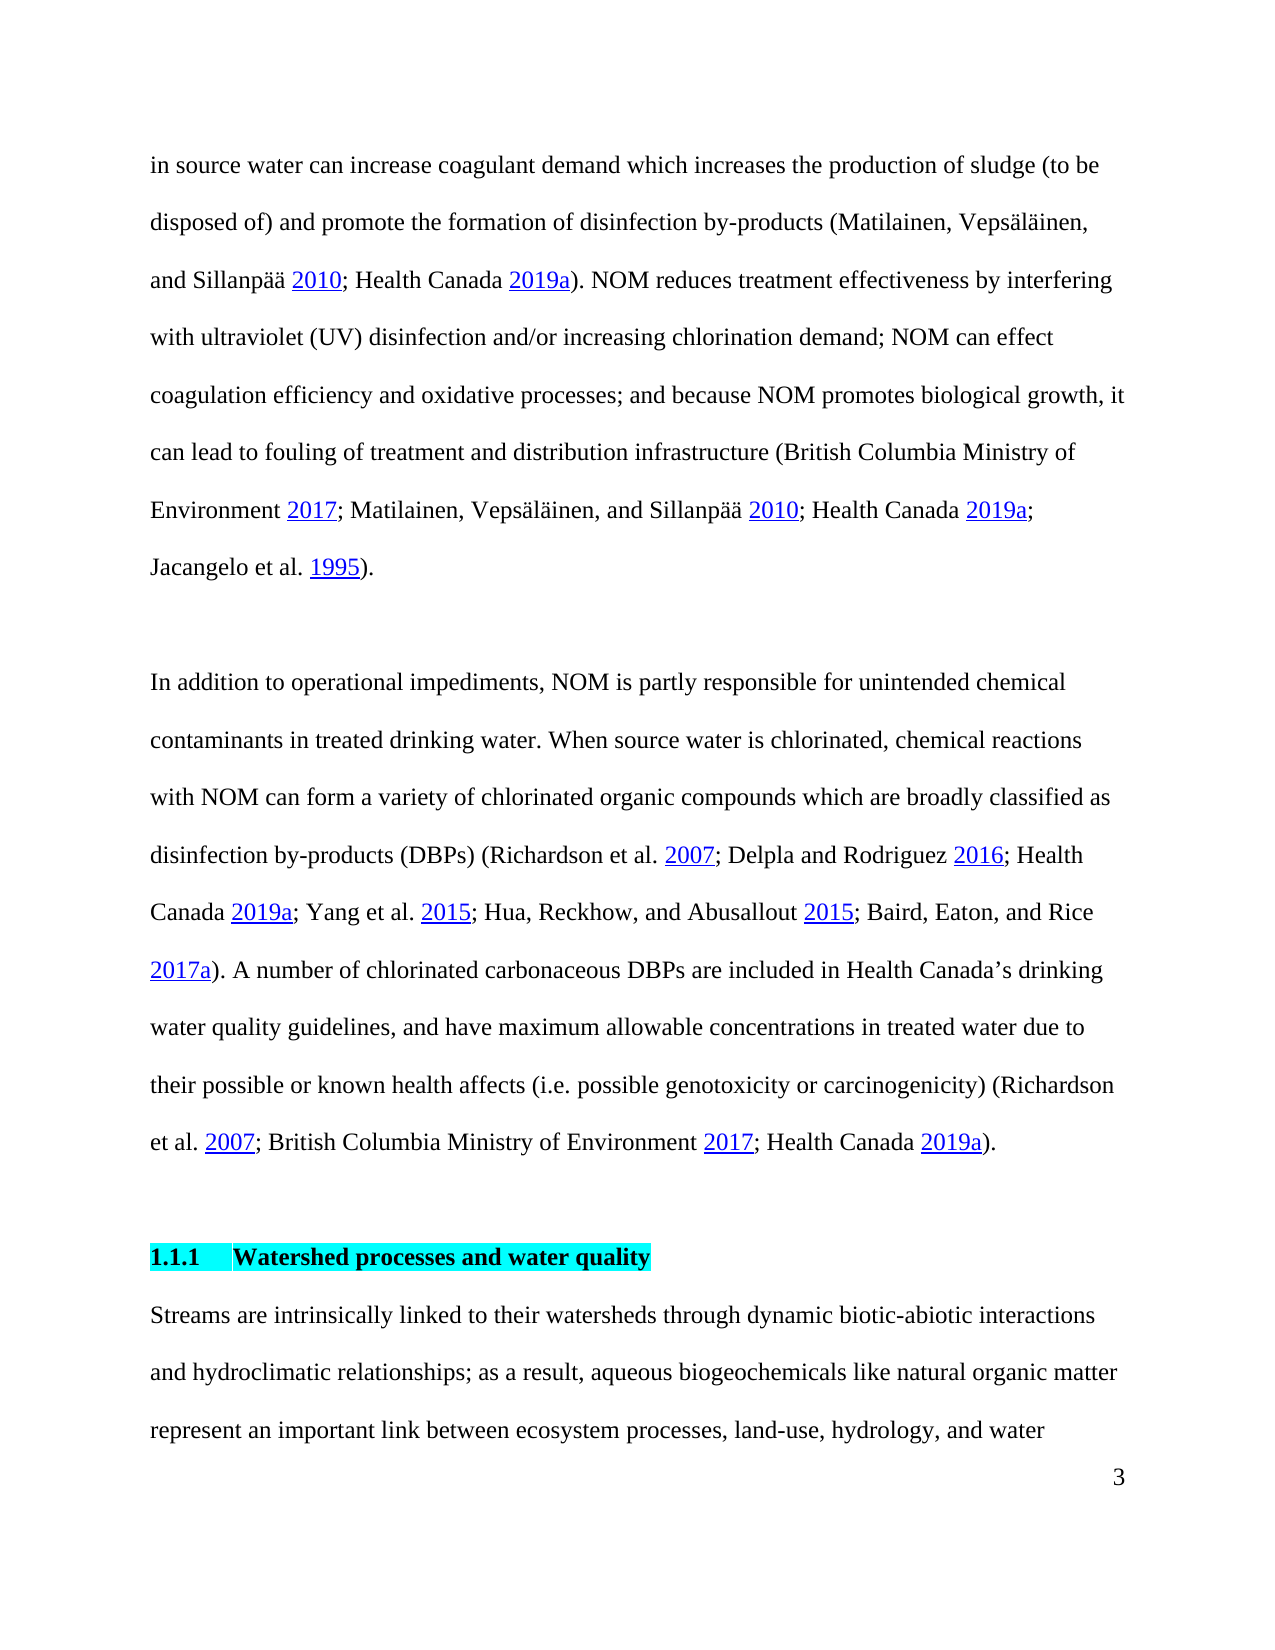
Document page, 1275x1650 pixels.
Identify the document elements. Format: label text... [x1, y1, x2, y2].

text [150, 1300, 1125, 1444]
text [150, 150, 1125, 581]
text In addition to operational impediments, NOM is partly responsible for unintended chemical contaminants in treated drinking water. When source water is chlorinated, chemical reactions with NOM can form a variety of chlorinated organic compounds which are broadly classified as disinfection by-products (DBPs) (Richardson et al. 2007; Delpla and Rodriguez 2016; Health Canada 2019a; Yang et al. 2015; Hua, Reckhow, and Abusallout 2015; Baird, Eaton, and Rice 2017a). A number of chlorinated carbonaceous DBPs are included in Health Canada’s drinking water quality guidelines, and have maximum allowable concentrations in treated water due to their possible or known health affects (i.e. possible genotoxicity or carcinogenicity) (Richardson et al. 2007; British Columbia Ministry of Environment 2017; Health Canada 2019a). [150, 667, 1125, 1156]
subtitle Watershed processes and water quality [150, 1242, 1125, 1271]
